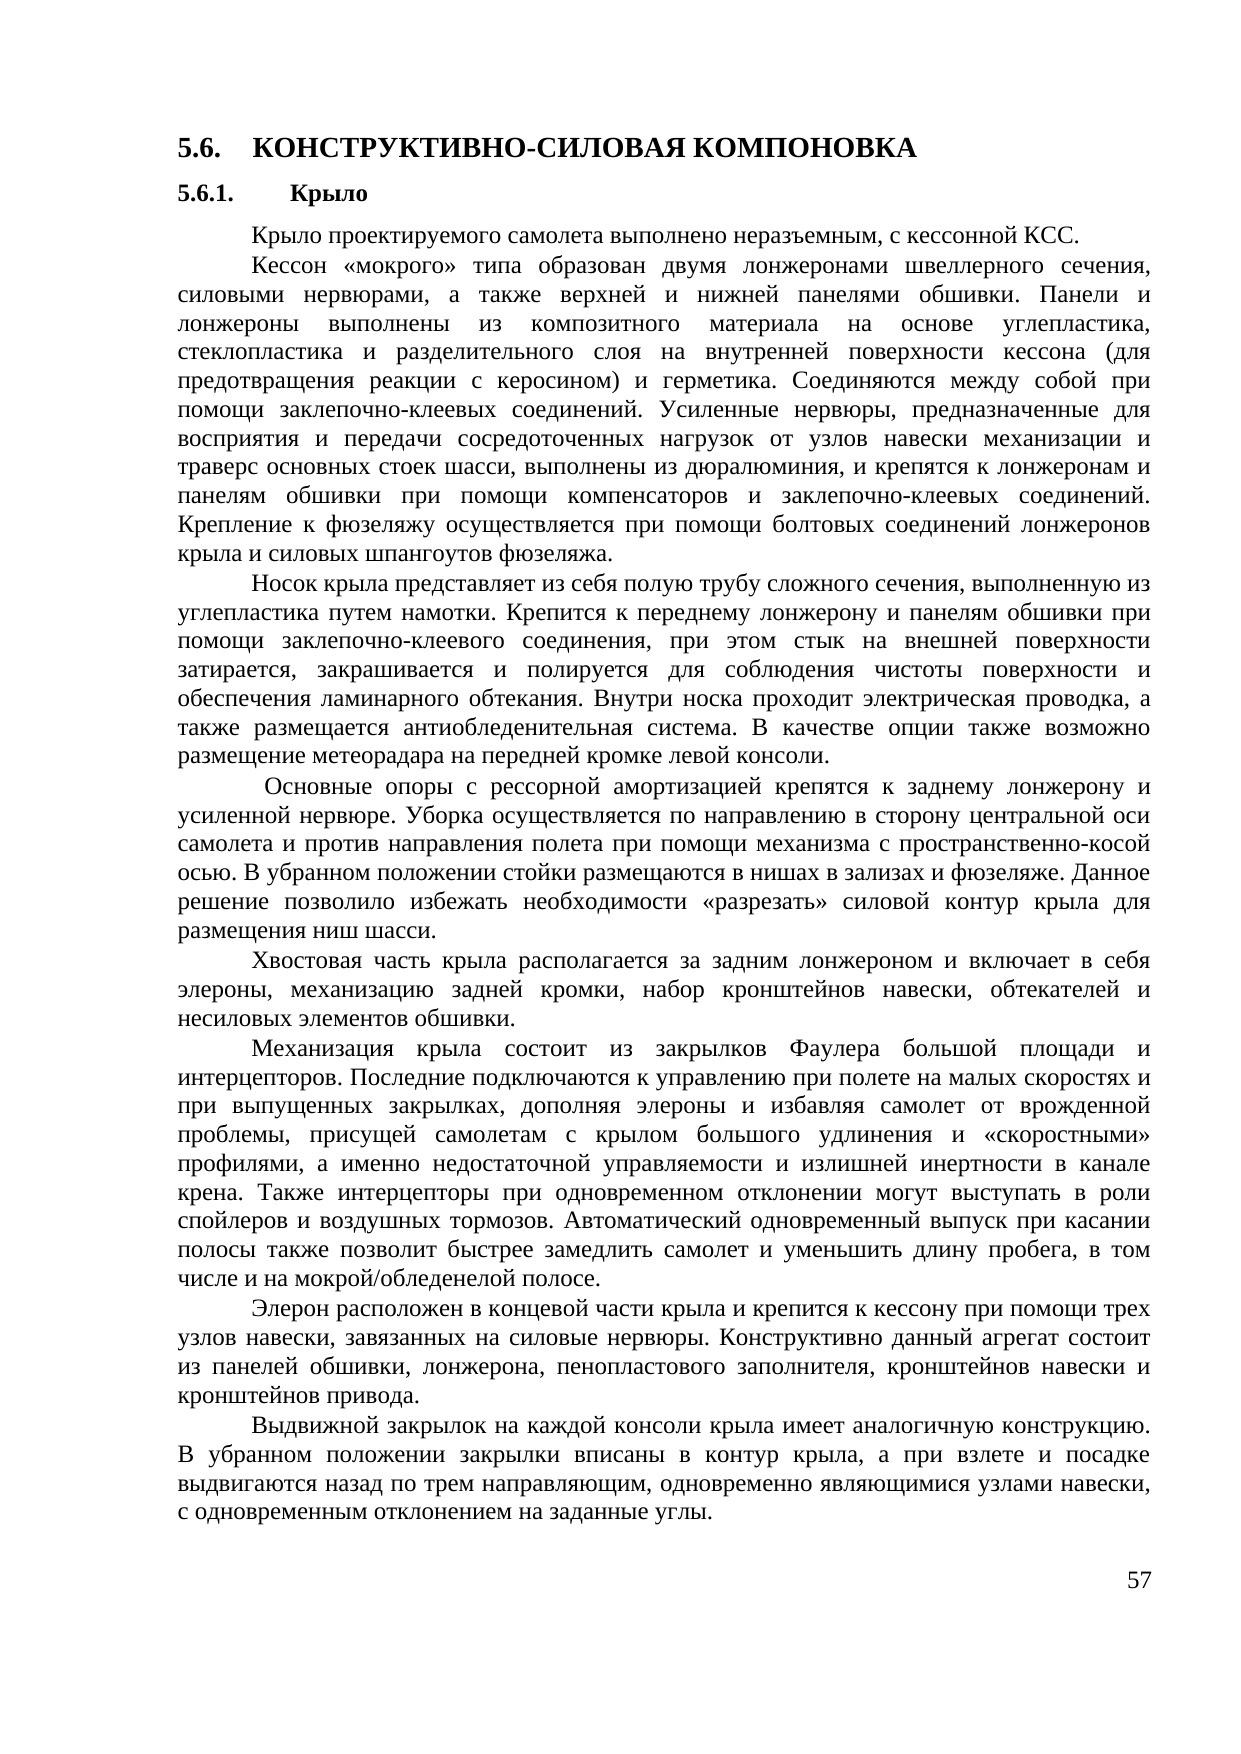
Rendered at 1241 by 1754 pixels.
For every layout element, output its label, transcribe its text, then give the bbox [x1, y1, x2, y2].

text Выдвижной закрылок на каждой консоли крыла имеет аналогичную конструкцию. В убранном положении закрылки вписаны в контур крыла, а при взлете и посадке выдвигаются назад по трем направляющим, одновременно являющимися узлами навески, с одновременным отклонением на заданные углы. [177, 1410, 1152, 1525]
text Механизация крыла состоит из закрылков Фаулера большой площади и интерцепторов. Последние подключаются к управлению при полете на малых скоростях и при выпущенных закрылках, дополняя элероны и избавляя самолет от врожденной проблемы, присущей самолетам с крылом большого удлинения и «скоростными» профилями, а именно недостаточной управляемости и излишней инертности в канале крена. Также интерцепторы при одновременном отклонении могут выступать в роли спойлеров и воздушных тормозов. Автоматический одновременный выпуск при касании полосы также позволит быстрее замедлить самолет и уменьшить длину пробега, в том числе и на мокрой/обледенелой полосе. [177, 1033, 1152, 1292]
text Носок крыла представляет из себя полую трубу сложного сечения, выполненную из углепластика путем намотки. Крепится к переднему лонжерону и панелям обшивки при помощи заклепочно-клеевого соединения, при этом стык на внешней поверхности затирается, закрашивается и полируется для соблюдения чистоты поверхности и обеспечения ламинарного обтекания. Внутри носка проходит электрическая проводка, а также размещается антиобледенительная система. В качестве опции также возможно размещение метеорадара на передней кромке левой консоли. [177, 568, 1152, 769]
text Хвостовая часть крыла располагается за задним лонжероном и включает в себя элероны, механизацию задней кромки, набор кронштейнов навески, обтекателей и несиловых элементов обшивки. [177, 945, 1152, 1031]
text Элерон расположен в концевой части крыла и крепится к кессону при помощи трех узлов навески, завязанных на силовые нервюры. Конструктивно данный агрегат состоит из панелей обшивки, лонжерона, пенопластового заполнителя, кронштейнов навески и кронштейнов привода. [177, 1293, 1152, 1408]
text Кессон «мокрого» типа образован двумя лонжеронами швеллерного сечения, силовыми нервюрами, а также верхней и нижней панелями обшивки. Панели и лонжероны выполнены из композитного материала на основе углепластика, стеклопластика и разделительного слоя на внутренней поверхности кессона (для предотвращения реакции с керосином) и герметика. Соединяются между собой при помощи заклепочно-клеевых соединений. Усиленные нервюры, предназначенные для восприятия и передачи сосредоточенных нагрузок от узлов навески механизации и траверс основных стоек шасси, выполнены из дюралюминия, и крепятся к лонжеронам и панелям обшивки при помощи компенсаторов и заклепочно-клеевых соединений. Крепление к фюзеляжу осуществляется при помощи болтовых соединений лонжеронов крыла и силовых шпангоутов фюзеляжа. [177, 250, 1152, 566]
text Основные опоры с рессорной амортизацией крепятся к заднему лонжерону и усиленной нервюре. Уборка осуществляется по направлению в сторону центральной оси самолета и против направления полета при помощи механизма с пространственно-косой осью. В убранном положении стойки размещаются в нишах в зализах и фюзеляже. Данное решение позволило избежать необходимости «разрезать» силовой контур крыла для размещения ниш шасси. [177, 771, 1152, 943]
text КОНСТРУКТИВНО-СИЛОВАЯ КОМПОНОВКА [177, 131, 1152, 164]
text Крыло [177, 178, 1152, 206]
text Крыло проектируемого самолета выполнено неразъемным, с кессонной КСС. [177, 220, 1152, 248]
